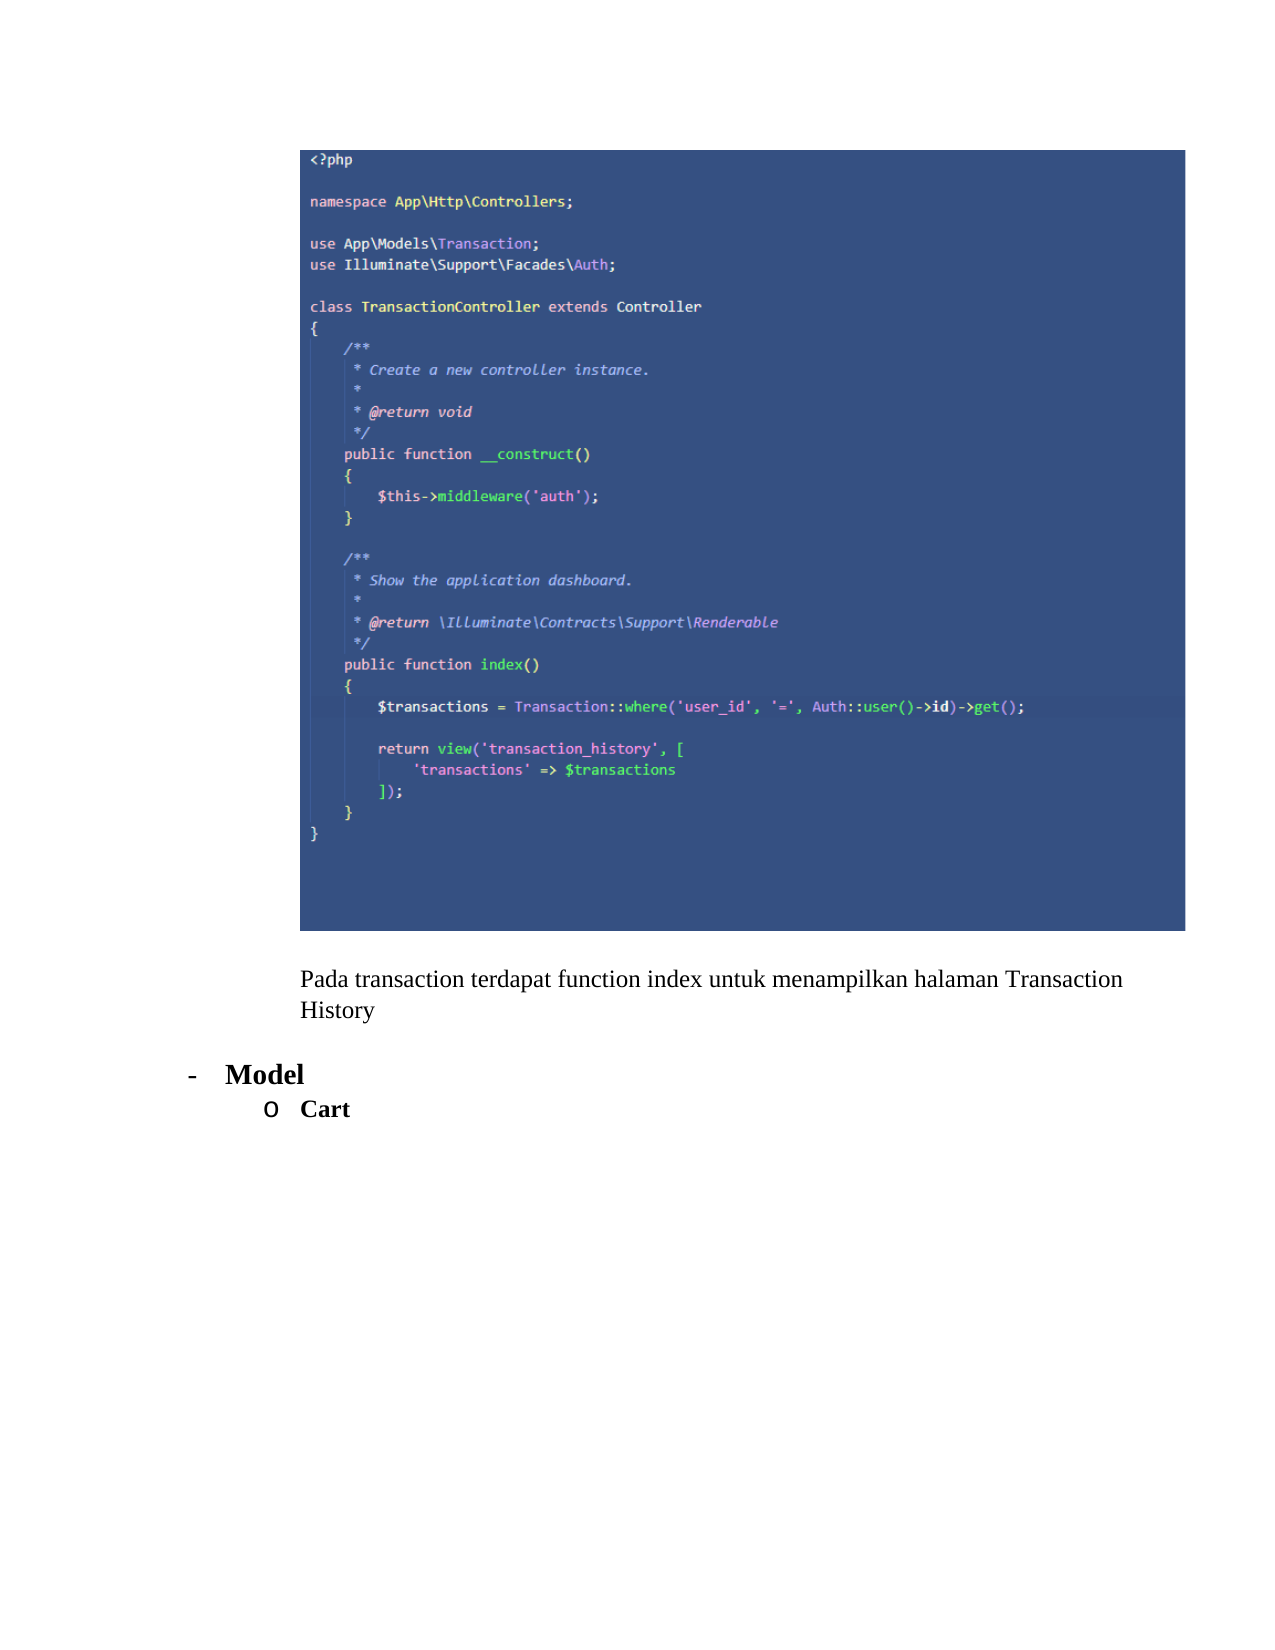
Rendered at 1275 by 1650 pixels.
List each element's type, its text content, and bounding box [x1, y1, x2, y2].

list Pada transaction terdapat function index untuk menampilkan halaman Transaction History [300, 964, 1125, 1023]
list Model [187, 1057, 1125, 1090]
list Cart [262, 1093, 1125, 1126]
picture [300, 150, 1186, 931]
